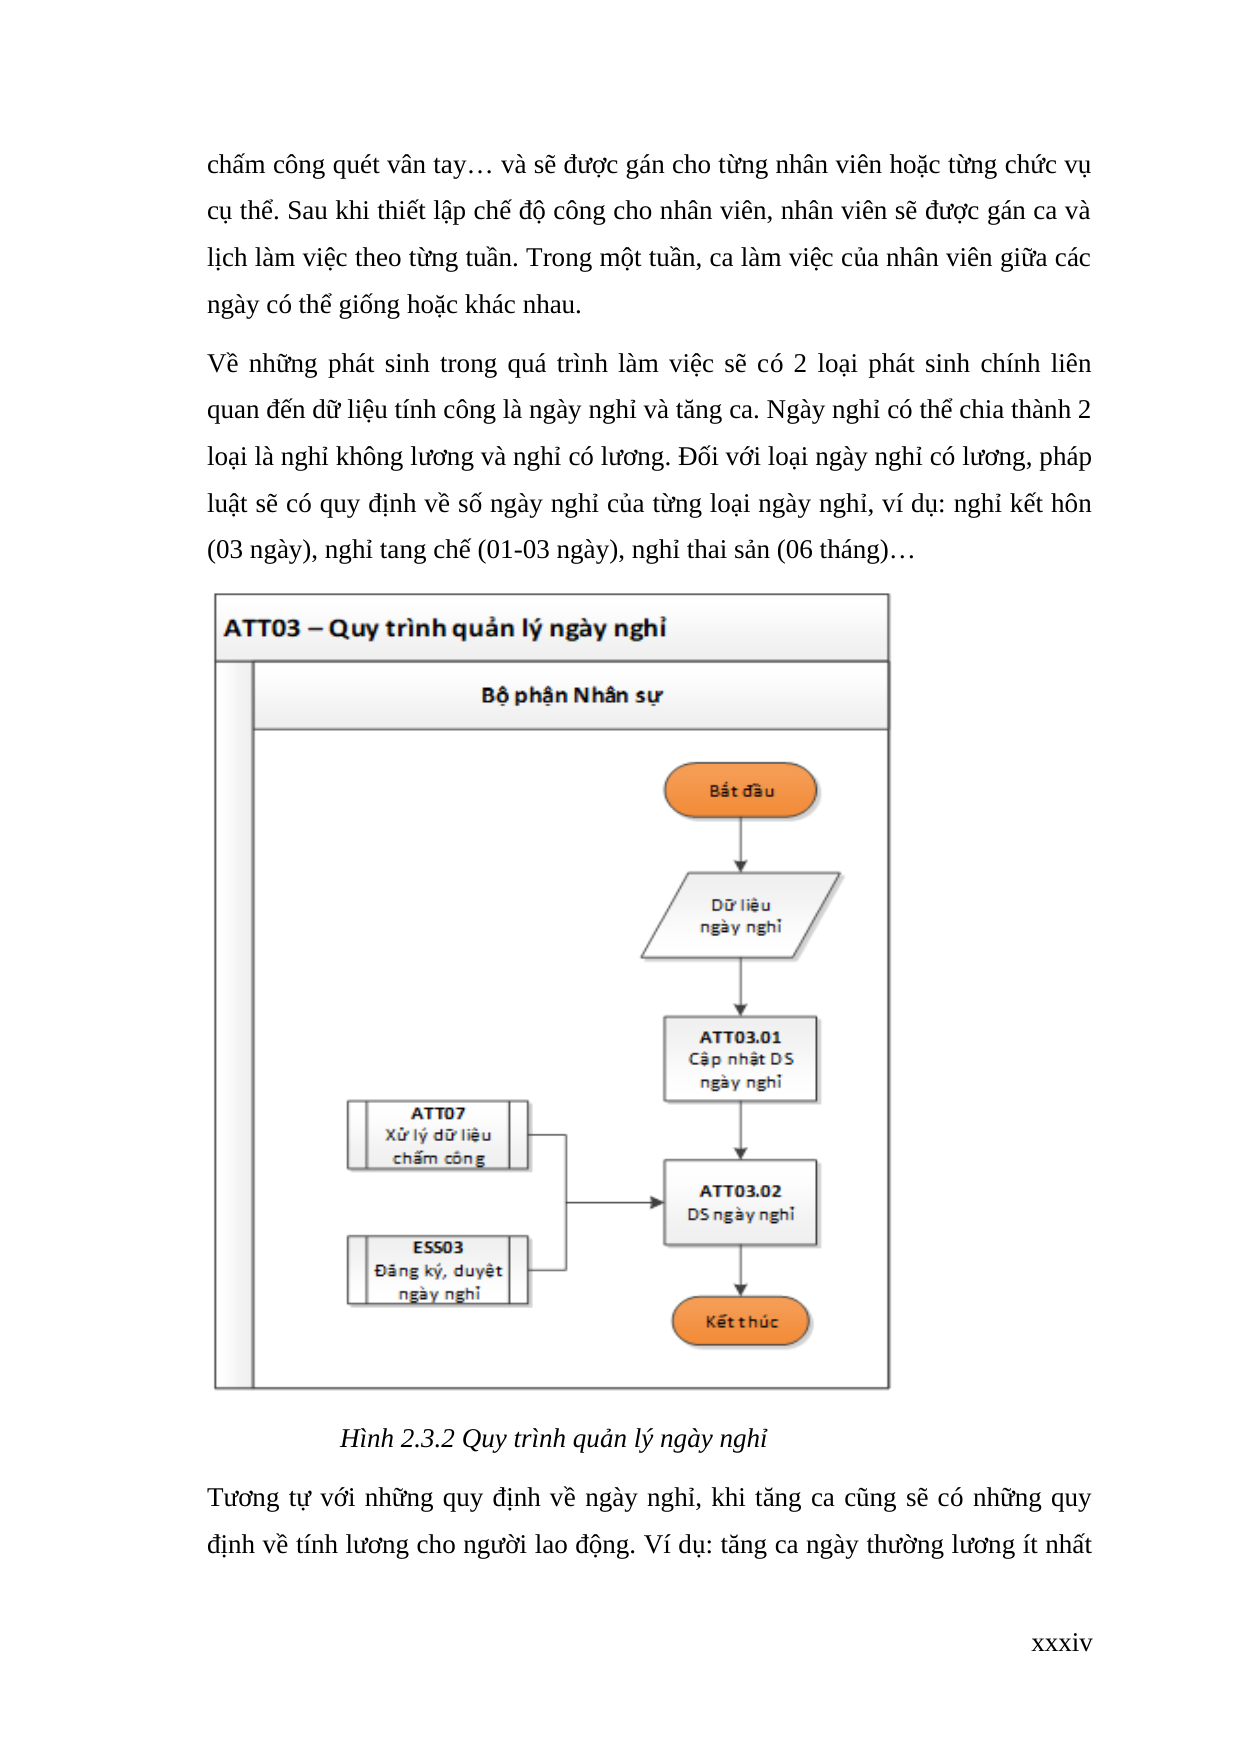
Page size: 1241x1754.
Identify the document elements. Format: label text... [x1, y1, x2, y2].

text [207, 1481, 1092, 1559]
text Về những phát sinh trong quá trình làm việc sẽ có 2 loại phát sinh chính liên quan đến dữ liệu tính công là ngày nghỉ và tăng ca. Ngày nghỉ có thể chia thành 2 loại là nghỉ không lương và nghỉ có lương. Đối với loại ngày nghỉ có lương, pháp luật sẽ có quy định về số ngày nghỉ của từng loại ngày nghỉ, ví dụ: nghỉ kết hôn (03 ngày), nghỉ tang chế (01-03 ngày), nghỉ thai sản (06 tháng)… [207, 347, 1092, 565]
picture [213, 592, 895, 1394]
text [207, 148, 1092, 319]
text Hình 2.3.2 Quy trình quản lý ngày nghỉ [207, 1422, 1092, 1453]
